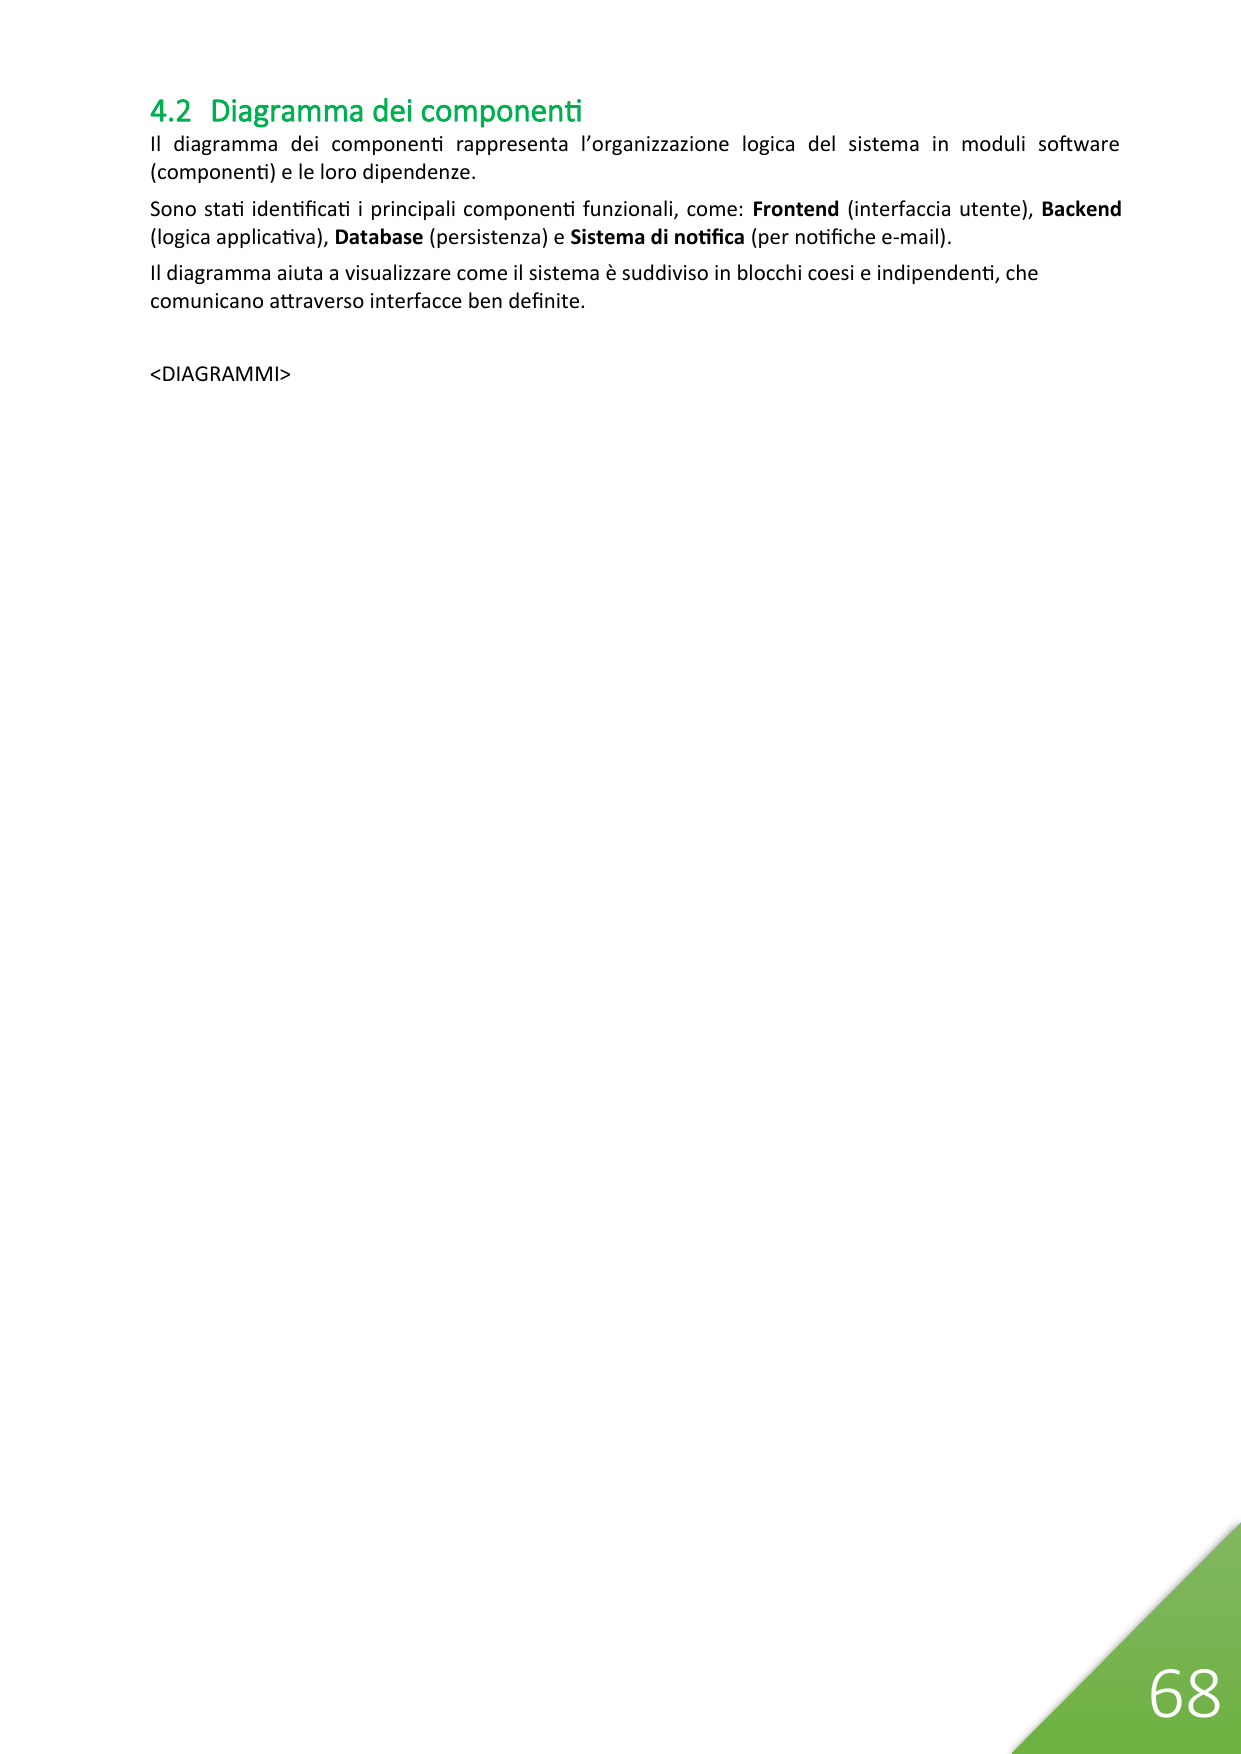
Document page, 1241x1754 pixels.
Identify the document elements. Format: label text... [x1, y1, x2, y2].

text Il diagramma aiuta a visualizzare come il sistema è suddiviso in blocchi coesi e indipendenti, che comunicano attraverso interfacce ben definite. [150, 258, 1122, 314]
subtitle Diagramma dei componenti [150, 89, 1122, 129]
text <DIAGRAMMI> [150, 359, 1122, 387]
text Il diagramma dei componenti rappresenta l’organizzazione logica del sistema in moduli software (componenti) e le loro dipendenze. [150, 129, 1122, 185]
text Sono stati identificati i principali componenti funzionali, come: Frontend (interfaccia utente), Backend (logica applicativa), Database (persistenza) e Sistema di notifica (per notifiche e-mail). [150, 194, 1122, 250]
